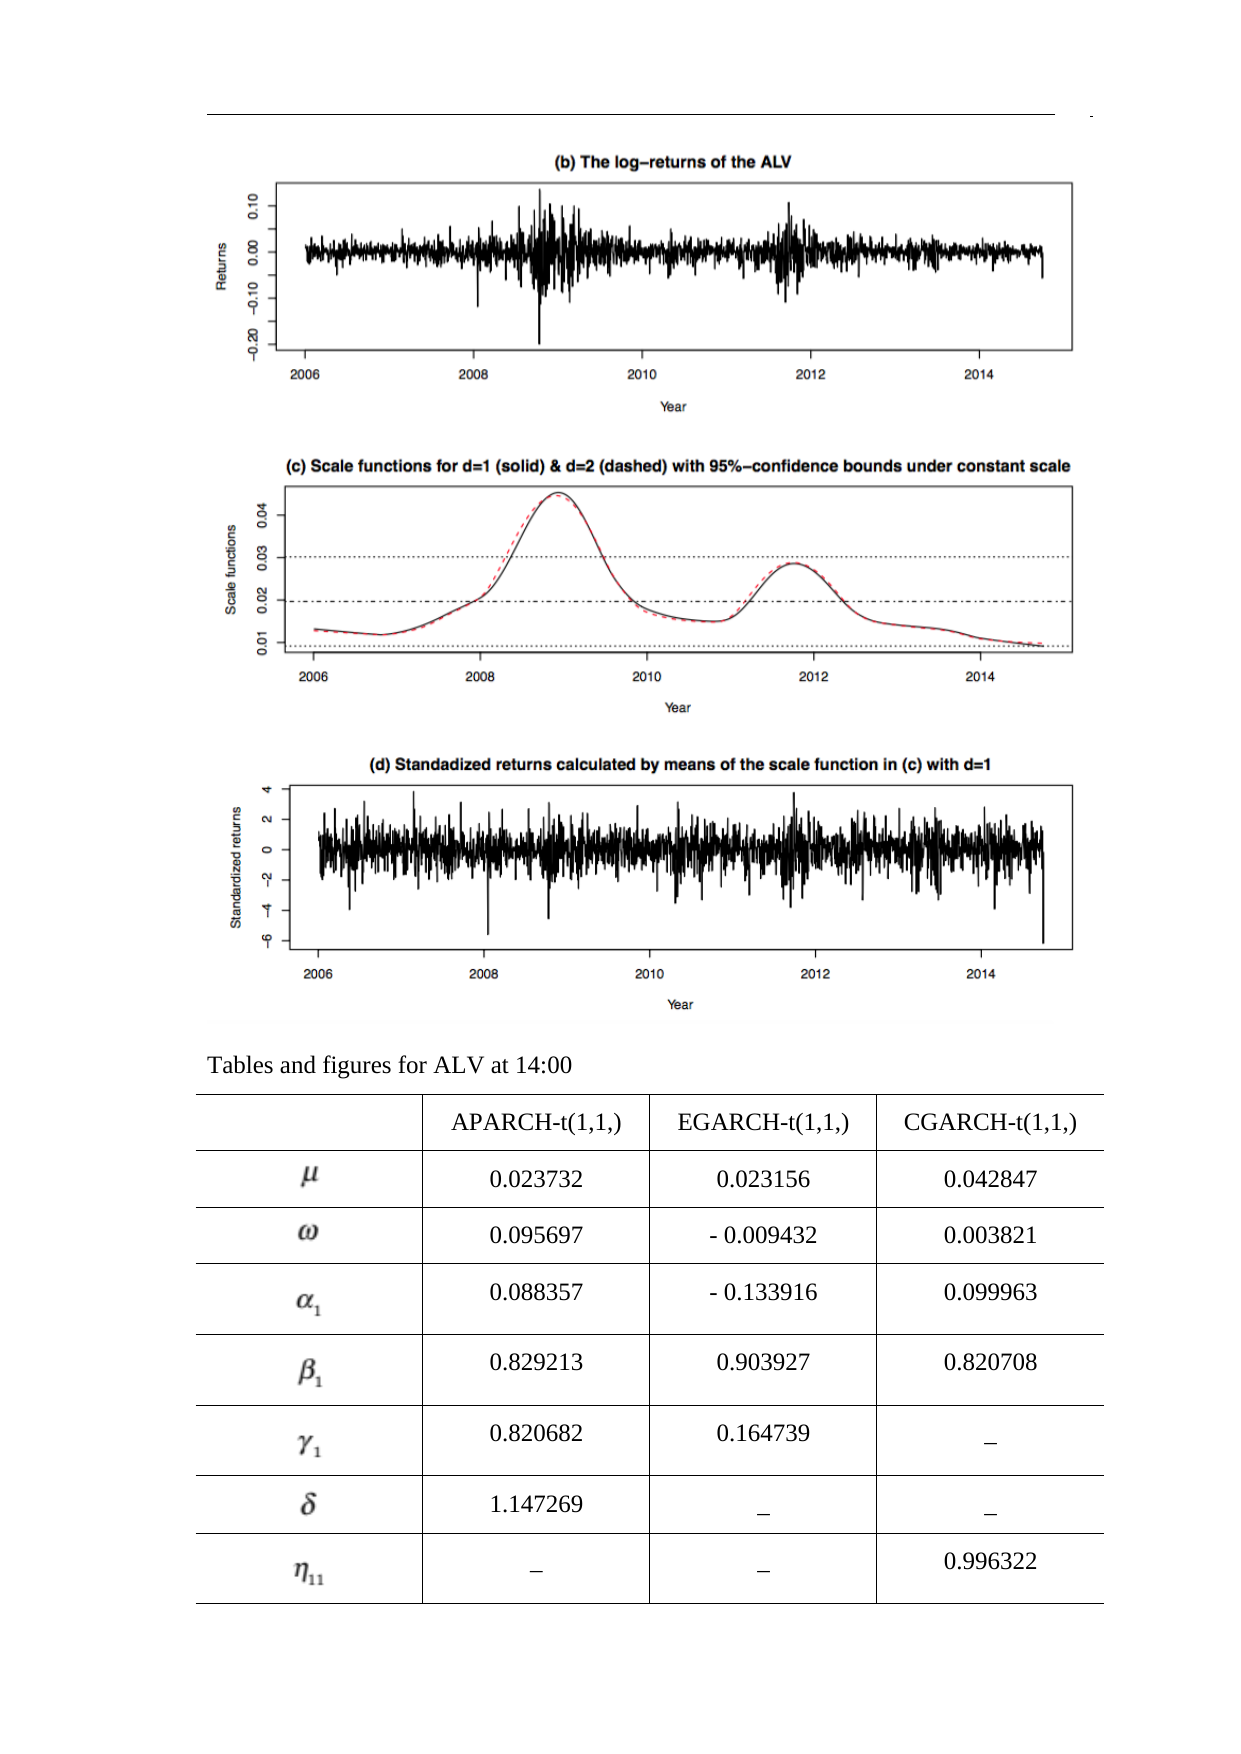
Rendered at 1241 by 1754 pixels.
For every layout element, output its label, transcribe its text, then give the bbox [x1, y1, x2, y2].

picture [206, 751, 1093, 1024]
table_header [196, 1095, 422, 1150]
table_cell [196, 1534, 422, 1603]
table_cell 0.023156 [650, 1151, 876, 1207]
table_cell 0.903927 [650, 1335, 876, 1404]
picture [206, 449, 1093, 725]
table_cell 0.088357 [423, 1264, 649, 1334]
table_cell - 0.133916 [650, 1264, 876, 1334]
table_cell [196, 1264, 422, 1334]
table_cell 0.095697 [423, 1208, 649, 1263]
table_header APARCH-t(1,1,) [423, 1095, 649, 1150]
table_cell 0.099963 [877, 1264, 1104, 1334]
text Tables and figures for ALV at 14:00 [207, 1051, 1093, 1079]
table_cell _ [423, 1534, 649, 1603]
table_cell [196, 1151, 422, 1207]
table_header CGARCH-t(1,1,) [877, 1095, 1104, 1150]
table_cell 1.147269 [423, 1476, 649, 1532]
table_cell [196, 1476, 422, 1532]
table_cell - 0.009432 [650, 1208, 876, 1263]
table_cell 0.023732 [423, 1151, 649, 1207]
table_cell [196, 1406, 422, 1475]
table_cell 0.829213 [423, 1335, 649, 1404]
table_cell 0.996322 [877, 1534, 1104, 1603]
table_cell 0.003821 [877, 1208, 1104, 1263]
table_cell 0.164739 [650, 1406, 876, 1475]
table_header EGARCH-t(1,1,) [650, 1095, 876, 1150]
table_cell _ [877, 1476, 1104, 1532]
table_cell [196, 1335, 422, 1404]
table_cell _ [650, 1476, 876, 1532]
table_cell _ [877, 1406, 1104, 1475]
table_cell 0.820708 [877, 1335, 1104, 1404]
table_cell _ [650, 1534, 876, 1603]
table_cell [196, 1208, 422, 1263]
picture [206, 147, 1093, 423]
table_cell 0.820682 [423, 1406, 649, 1475]
table_cell 0.042847 [877, 1151, 1104, 1207]
